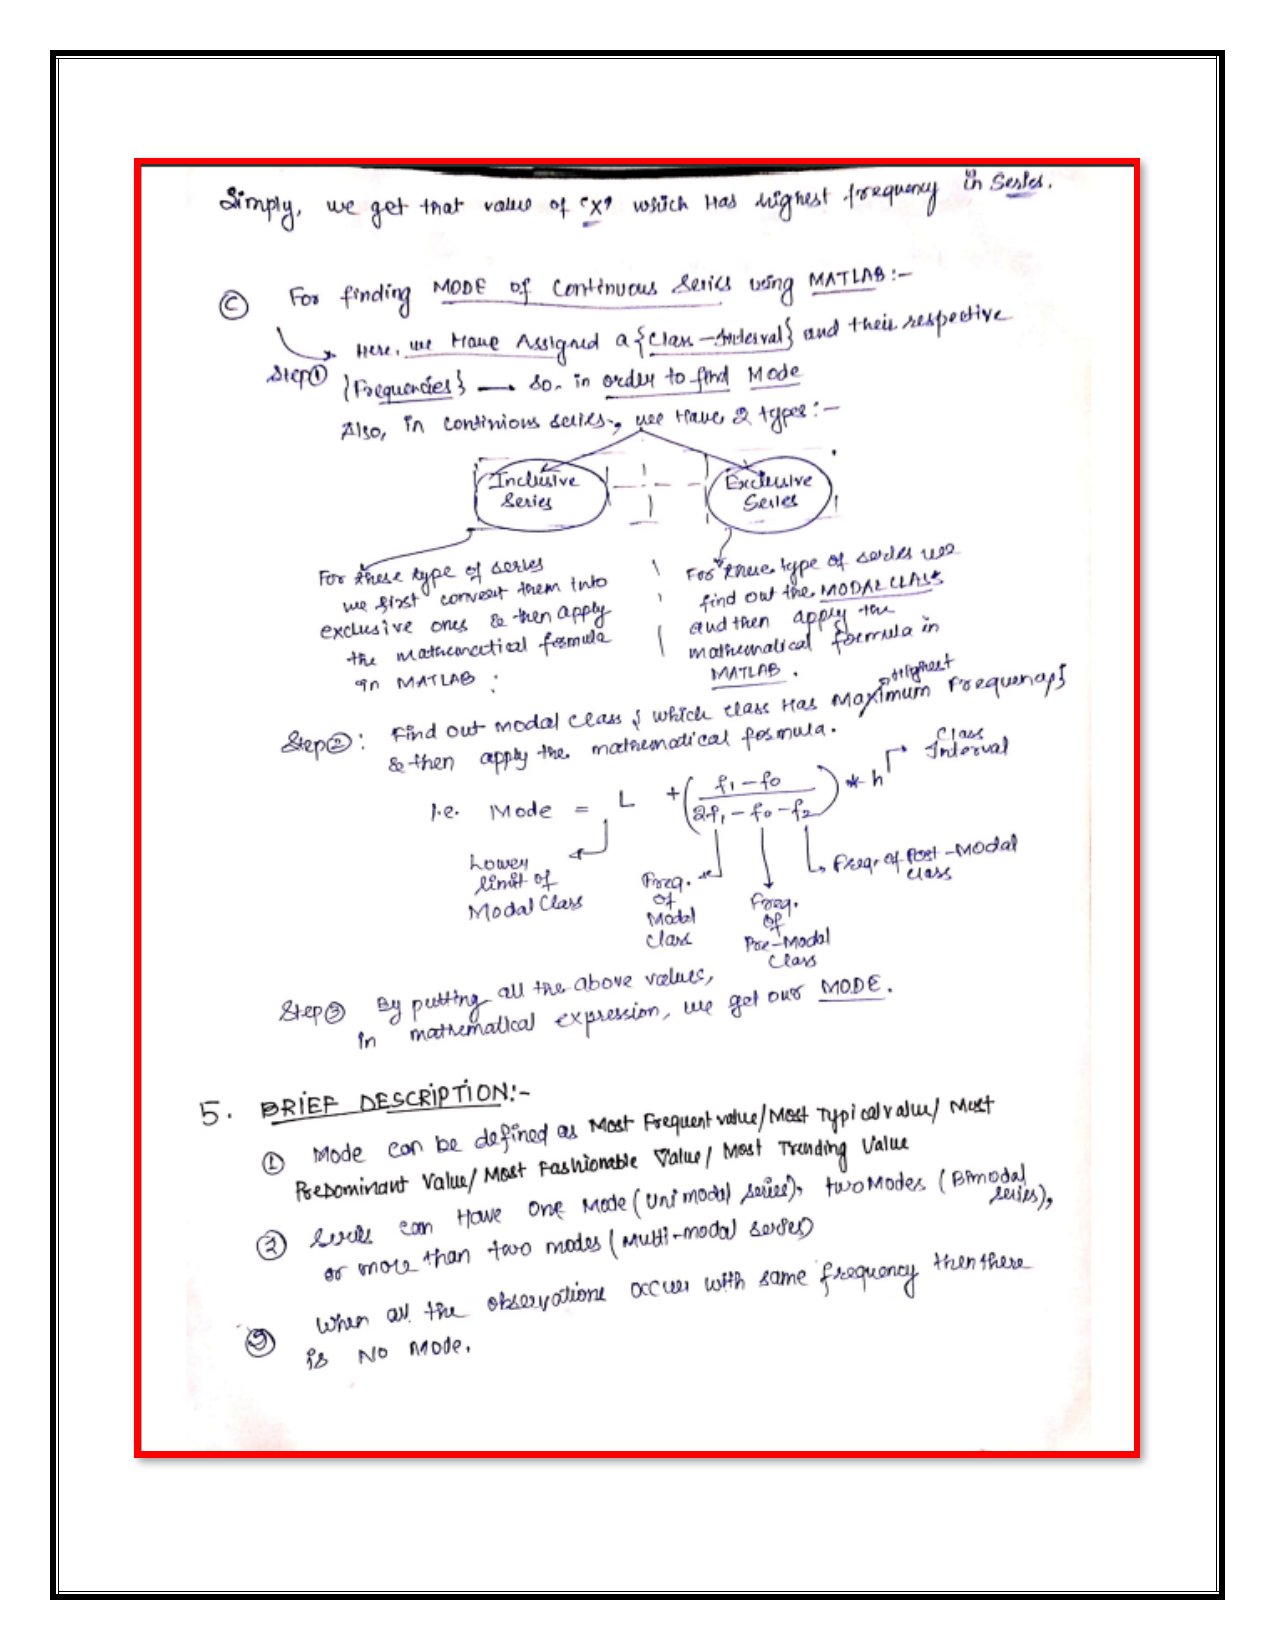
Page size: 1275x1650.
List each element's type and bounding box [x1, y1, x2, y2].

picture [141, 164, 1134, 1451]
